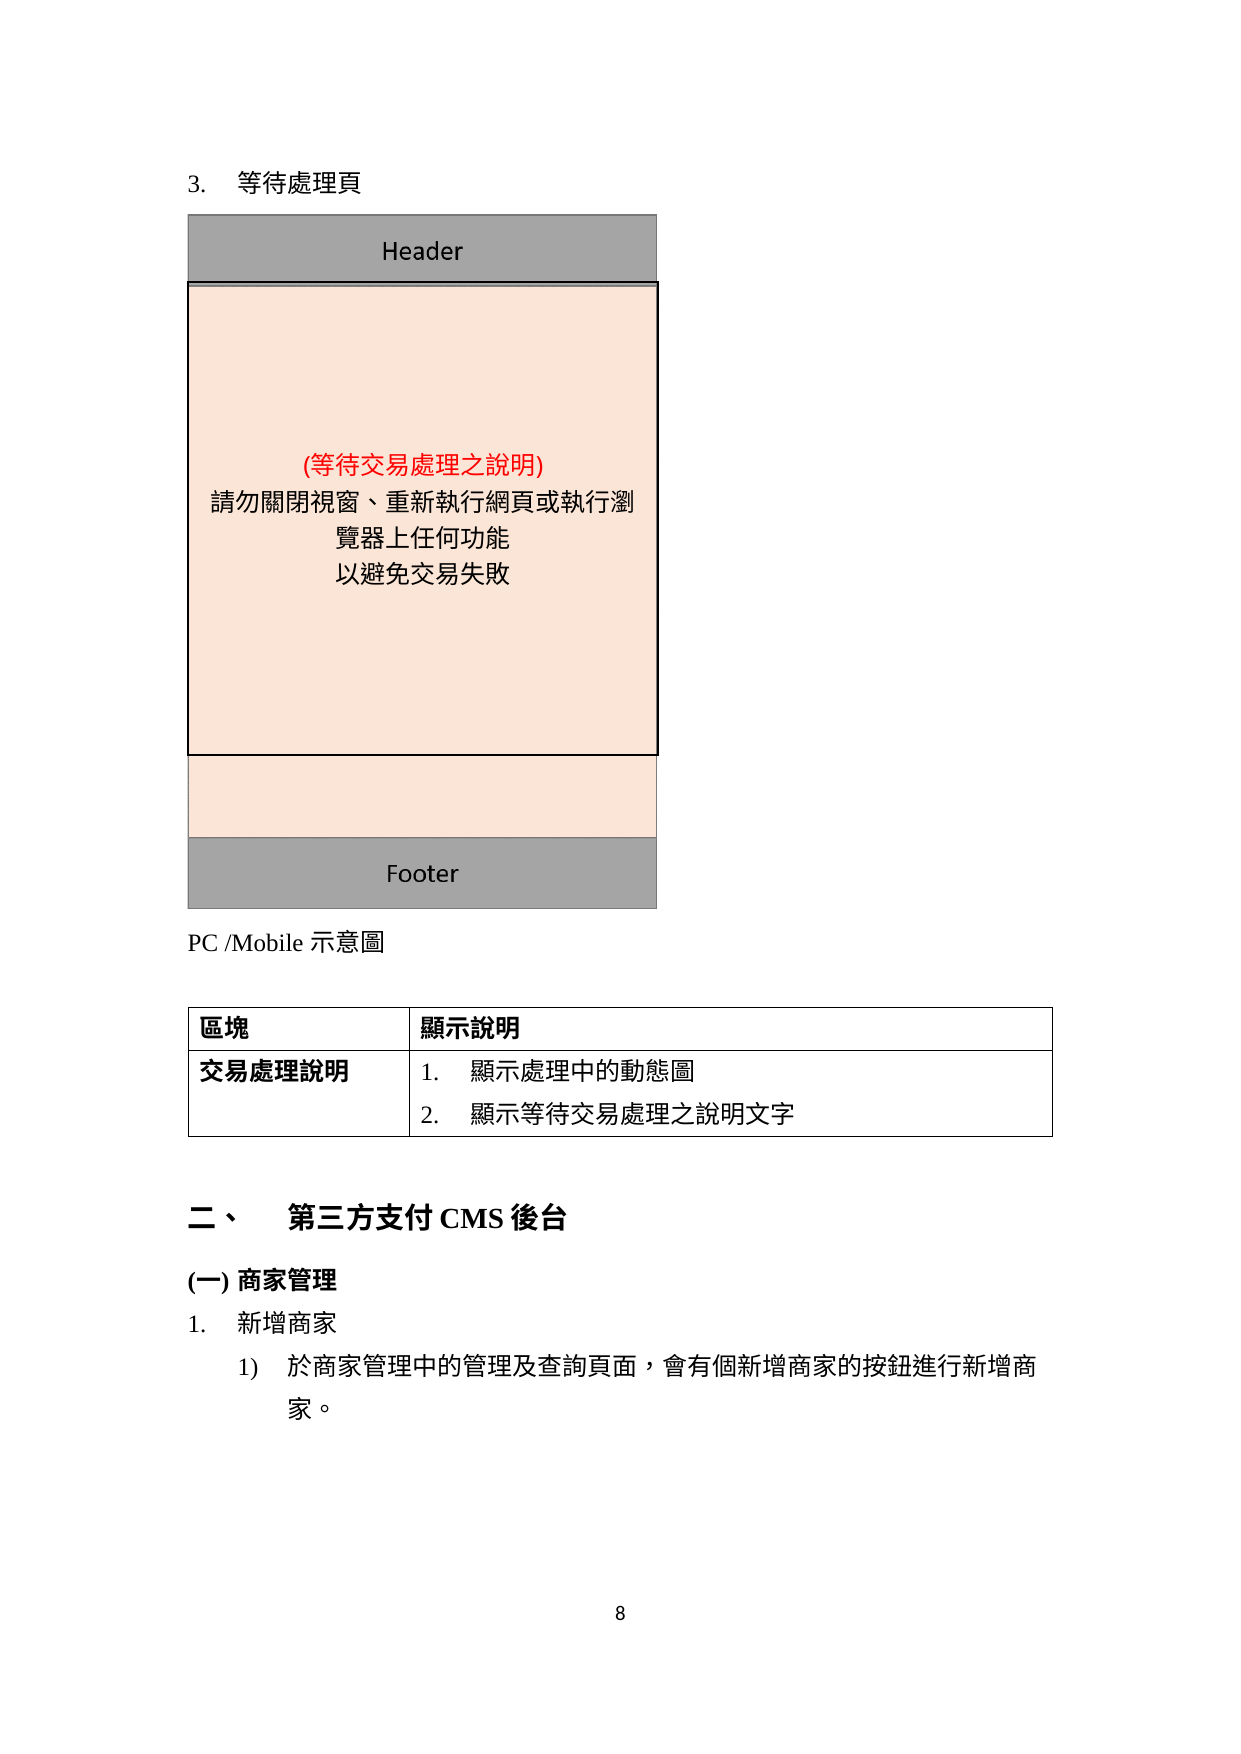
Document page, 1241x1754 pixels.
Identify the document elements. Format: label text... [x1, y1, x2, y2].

list 第三方支付CMS後台 [187, 1178, 1053, 1253]
subtitle 等待處理頁 [187, 162, 1053, 200]
list 商家管理 [187, 1259, 1053, 1297]
table_header 區塊 [189, 1008, 409, 1050]
subtitle 新增商家 [187, 1302, 1053, 1340]
list 於商家管理中的管理及查詢頁面，會有個新增商家的按鈕進行新增商家。 [237, 1345, 1053, 1426]
picture [187, 214, 657, 281]
picture [189, 283, 657, 754]
text PC /Mobile 示意圖 [187, 922, 1053, 960]
table_cell 顯示處理中的動態圖 顯示等待交易處理之說明文字 [410, 1051, 1052, 1136]
table_header 顯示說明 [410, 1008, 1052, 1050]
table_cell 交易處理說明 [189, 1051, 409, 1136]
picture [187, 756, 657, 909]
